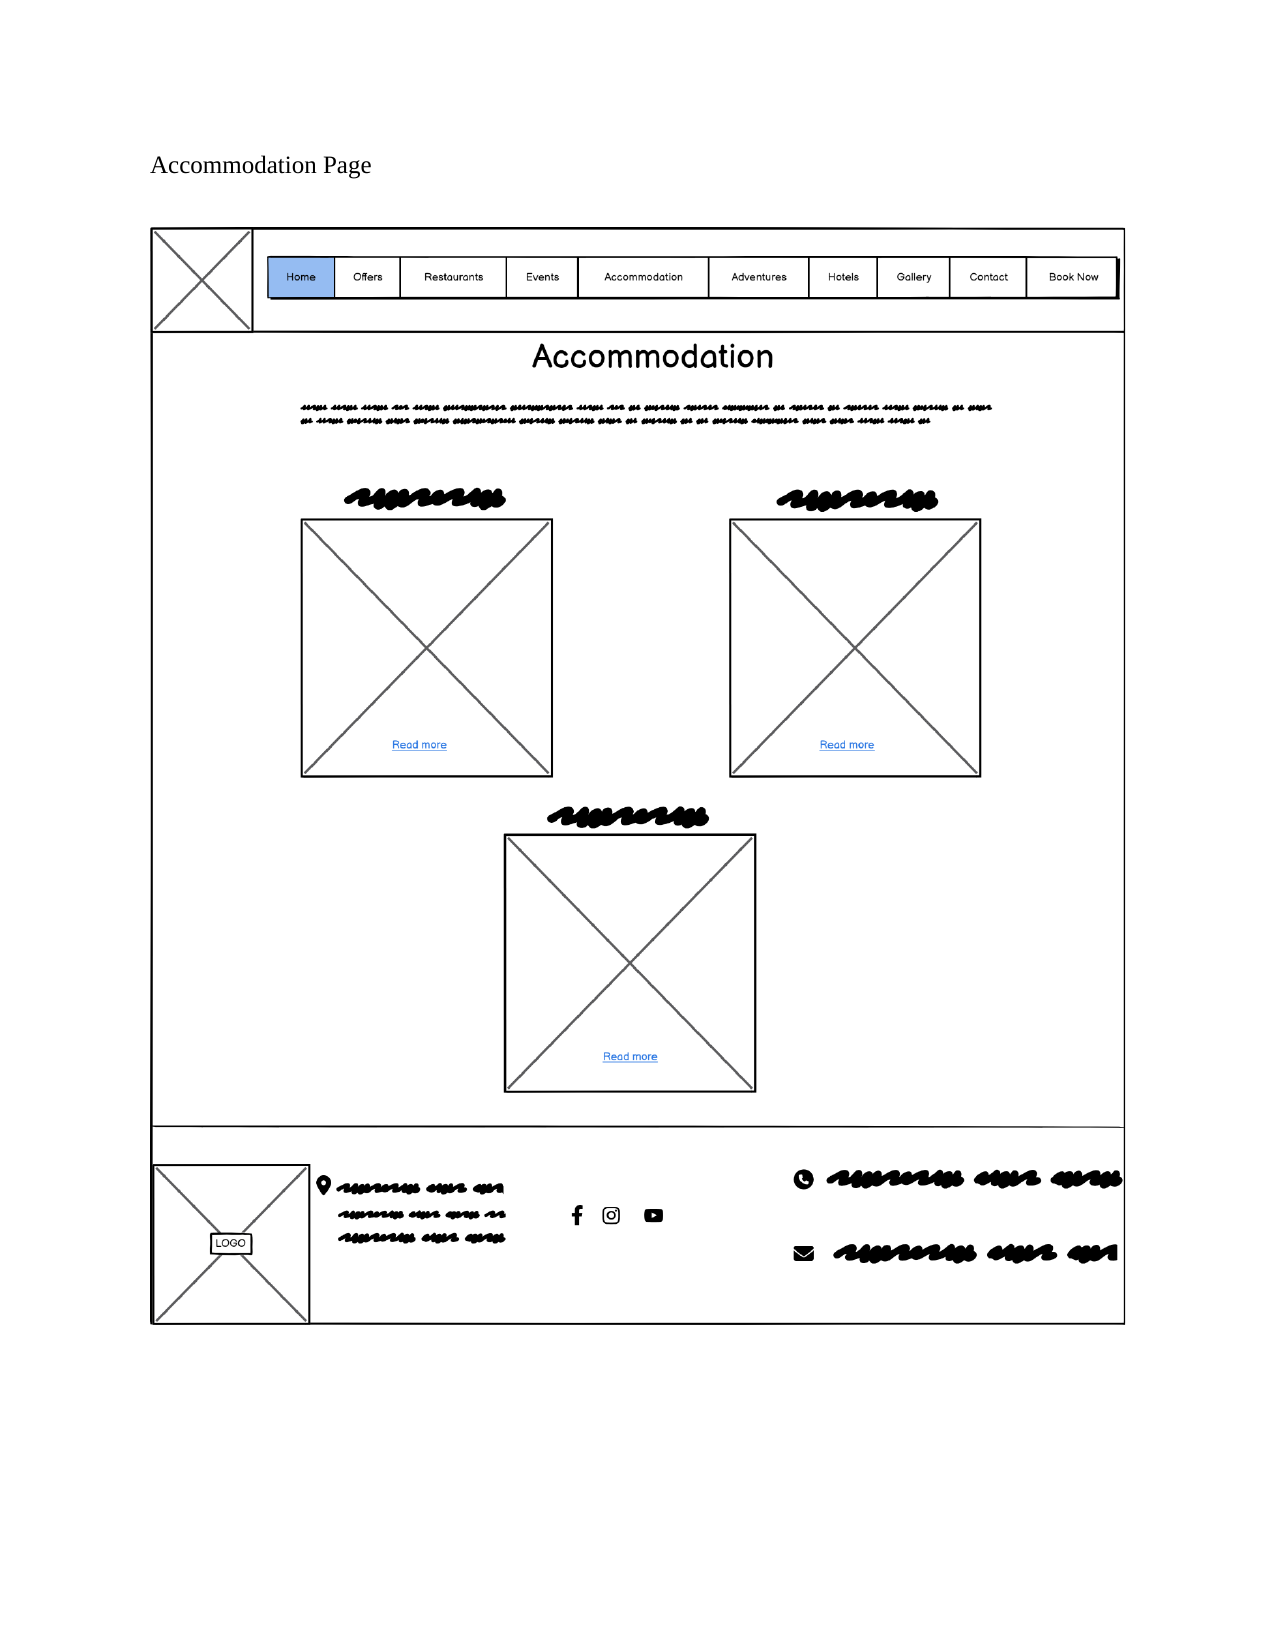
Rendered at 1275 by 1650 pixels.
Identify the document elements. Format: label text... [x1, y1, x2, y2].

picture [150, 227, 1125, 1325]
subtitle Accommodation Page [150, 150, 1125, 179]
